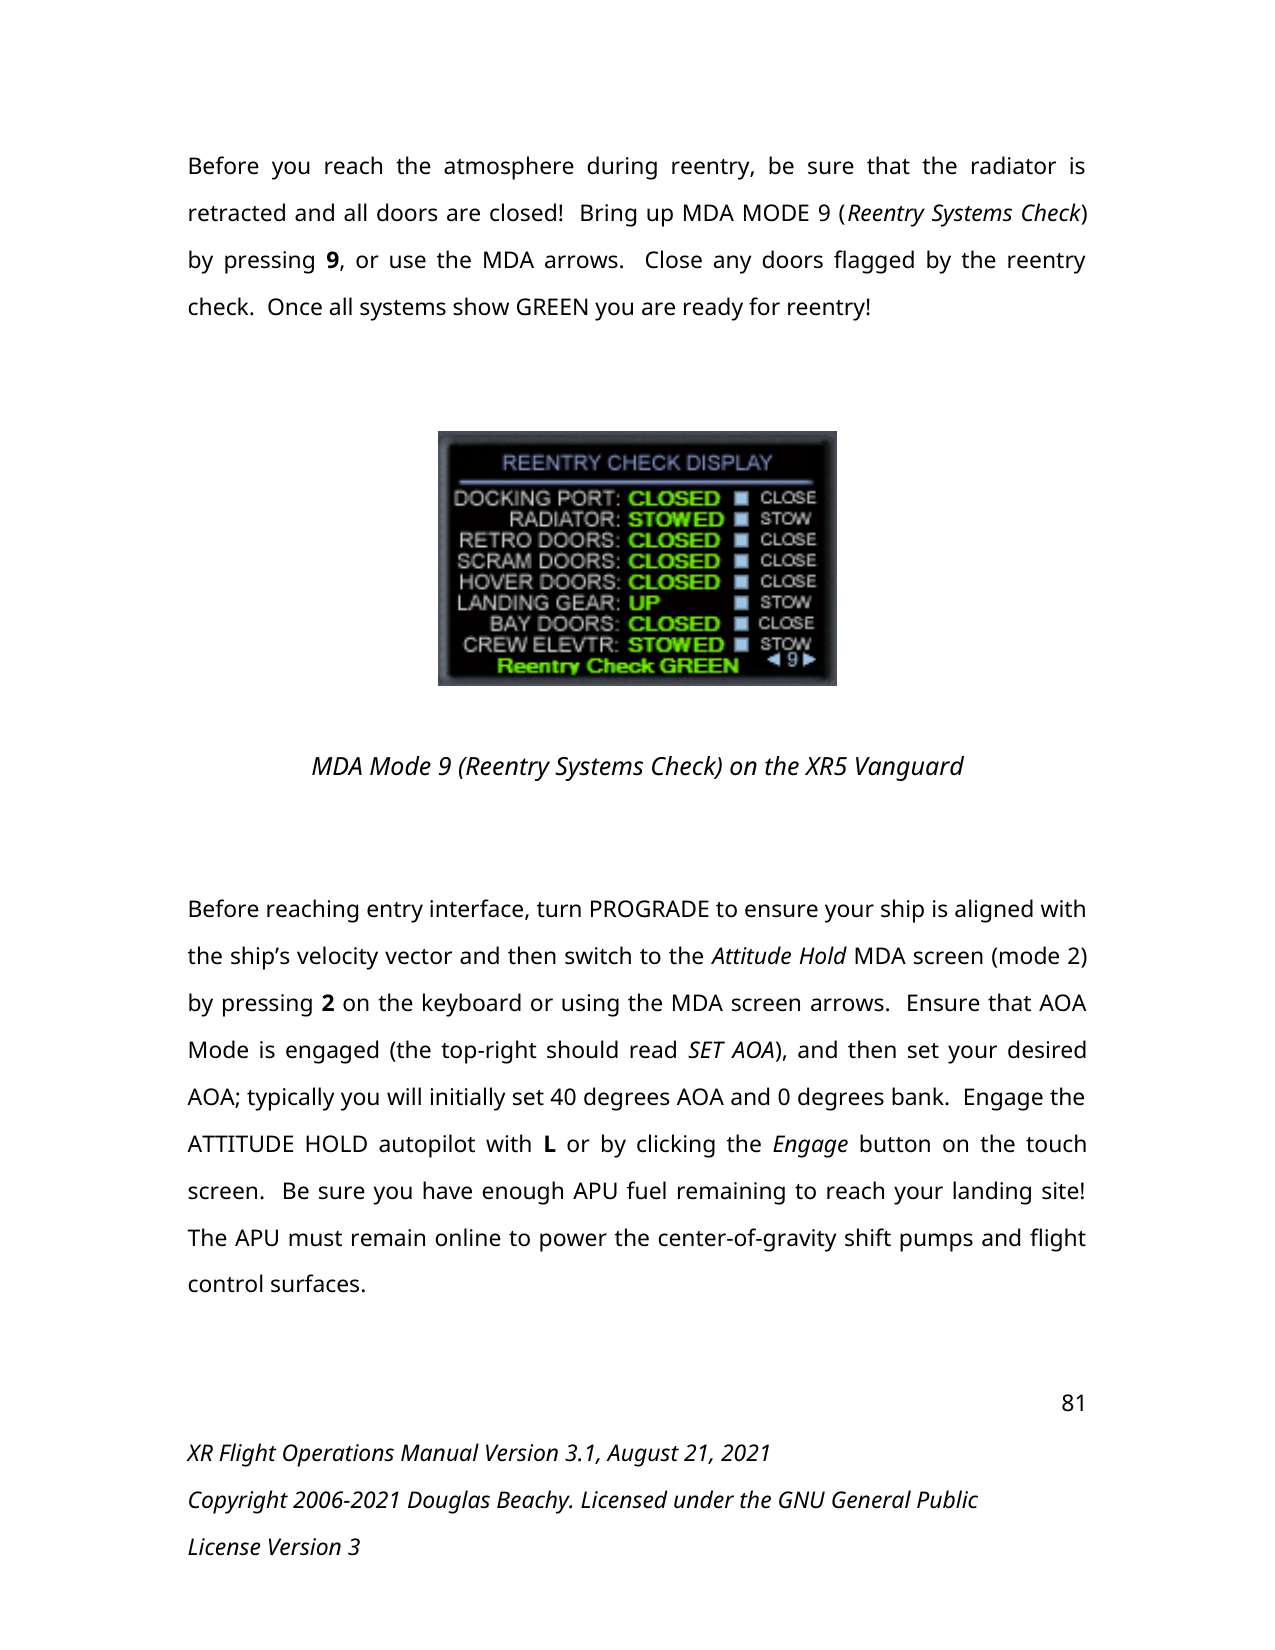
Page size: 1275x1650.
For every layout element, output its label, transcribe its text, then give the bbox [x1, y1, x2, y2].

text Before reaching entry interface, turn PROGRADE to ensure your ship is aligned with the ship’s velocity vector and then switch to the Attitude Hold MDA screen (mode 2) by pressing 2 on the keyboard or using the MDA screen arrows. Ensure that AOA Mode is engaged (the top-right should read SET AOA), and then set your desired AOA; typically you will initially set 40 degrees AOA and 0 degrees bank. Engage the ATTITUDE HOLD autopilot with L or by clicking the Engage button on the touch screen. Be sure you have enough APU fuel remaining to reach your landing site! The APU must remain online to power the center-of-gravity shift pumps and flight control surfaces. [187, 893, 1087, 1299]
picture [438, 431, 837, 686]
text Before you reach the atmosphere during reentry, be sure that the radiator is retracted and all doors are closed! Bring up MDA MODE 9 (Reentry Systems Check) by pressing 9, or use the MDA arrows. Close any doors flagged by the reentry check. Once all systems show GREEN you are ready for reentry! [187, 150, 1087, 322]
text MDA Mode 9 (Reentry Systems Check) on the XR5 Vanguard [187, 748, 1087, 783]
